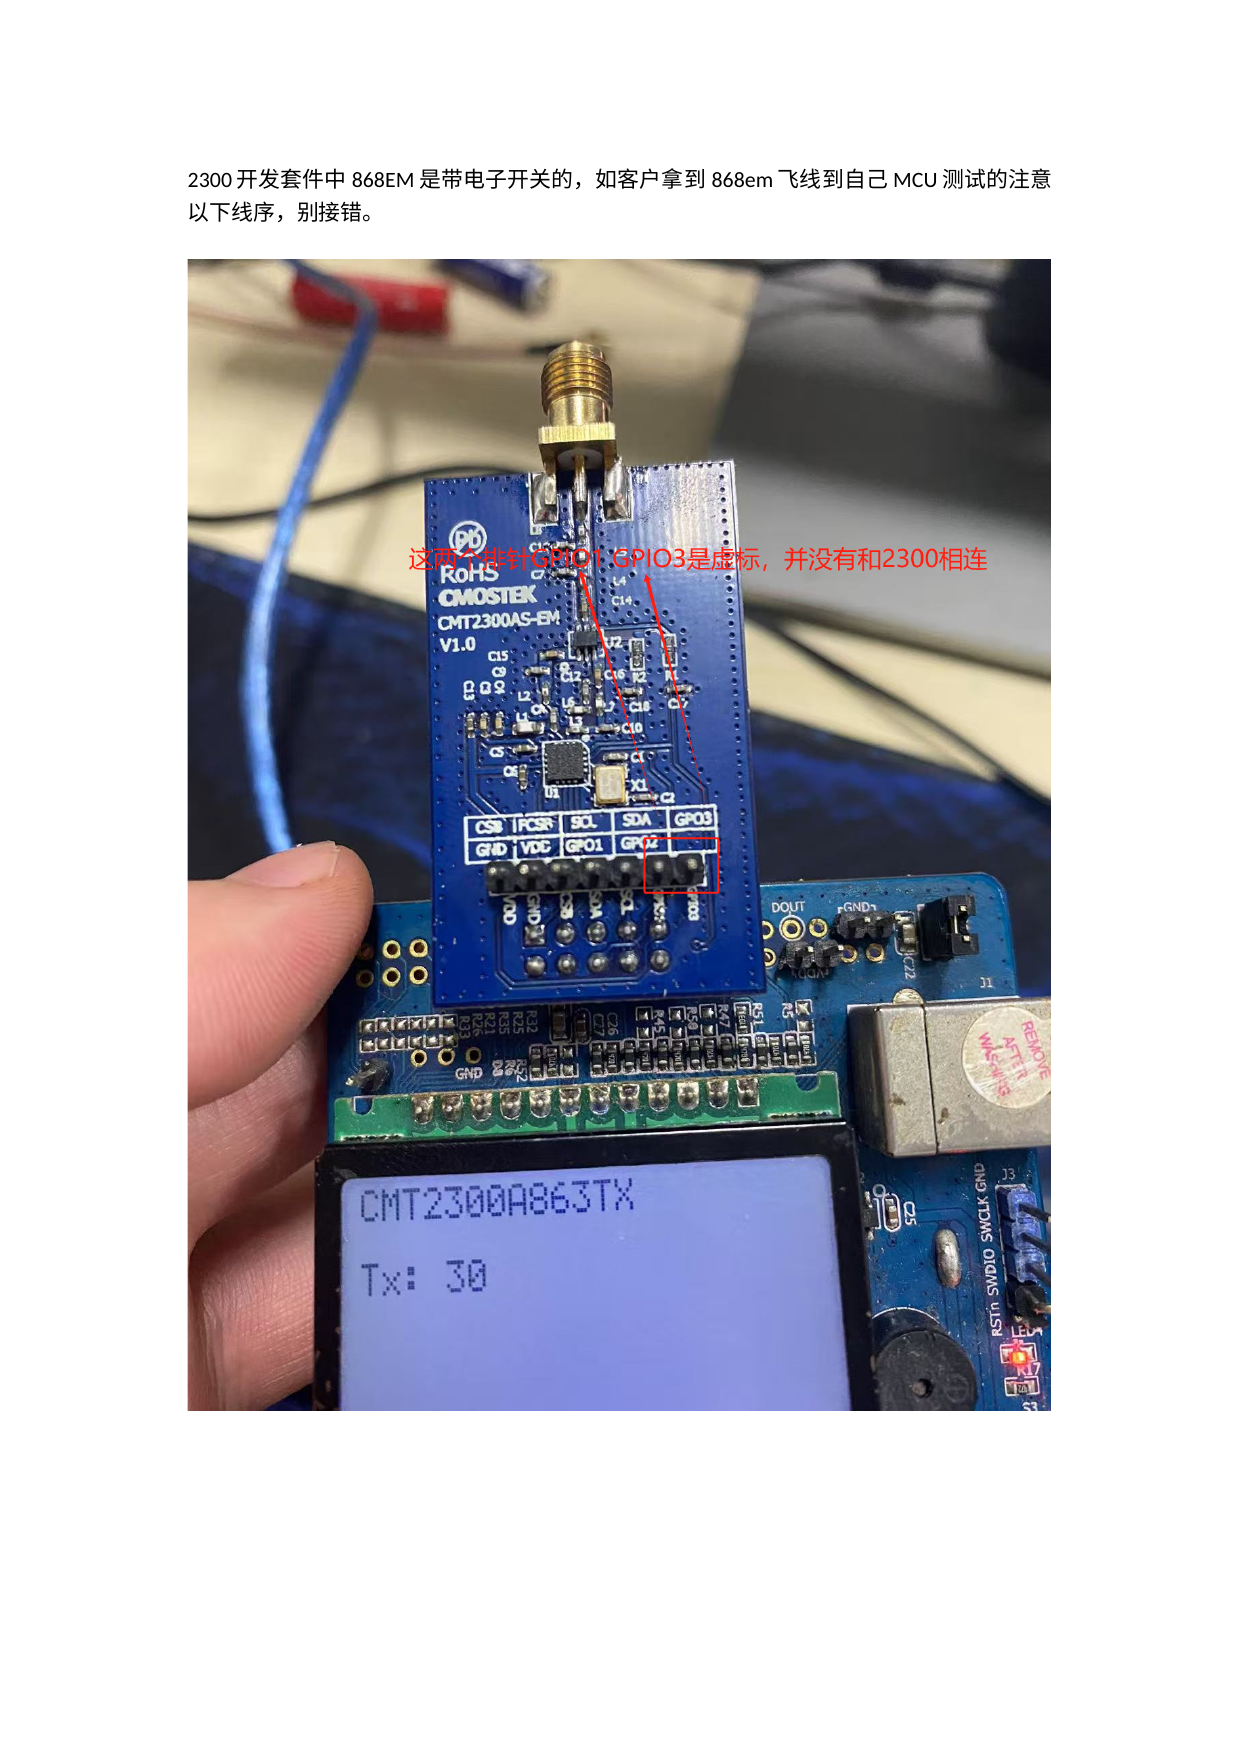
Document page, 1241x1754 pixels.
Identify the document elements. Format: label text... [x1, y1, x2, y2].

picture [187, 259, 1051, 1411]
text 2300开发套件中868EM是带电子开关的，如客户拿到868em飞线到自己MCU测试的注意以下线序，别接错。 [187, 162, 1053, 227]
